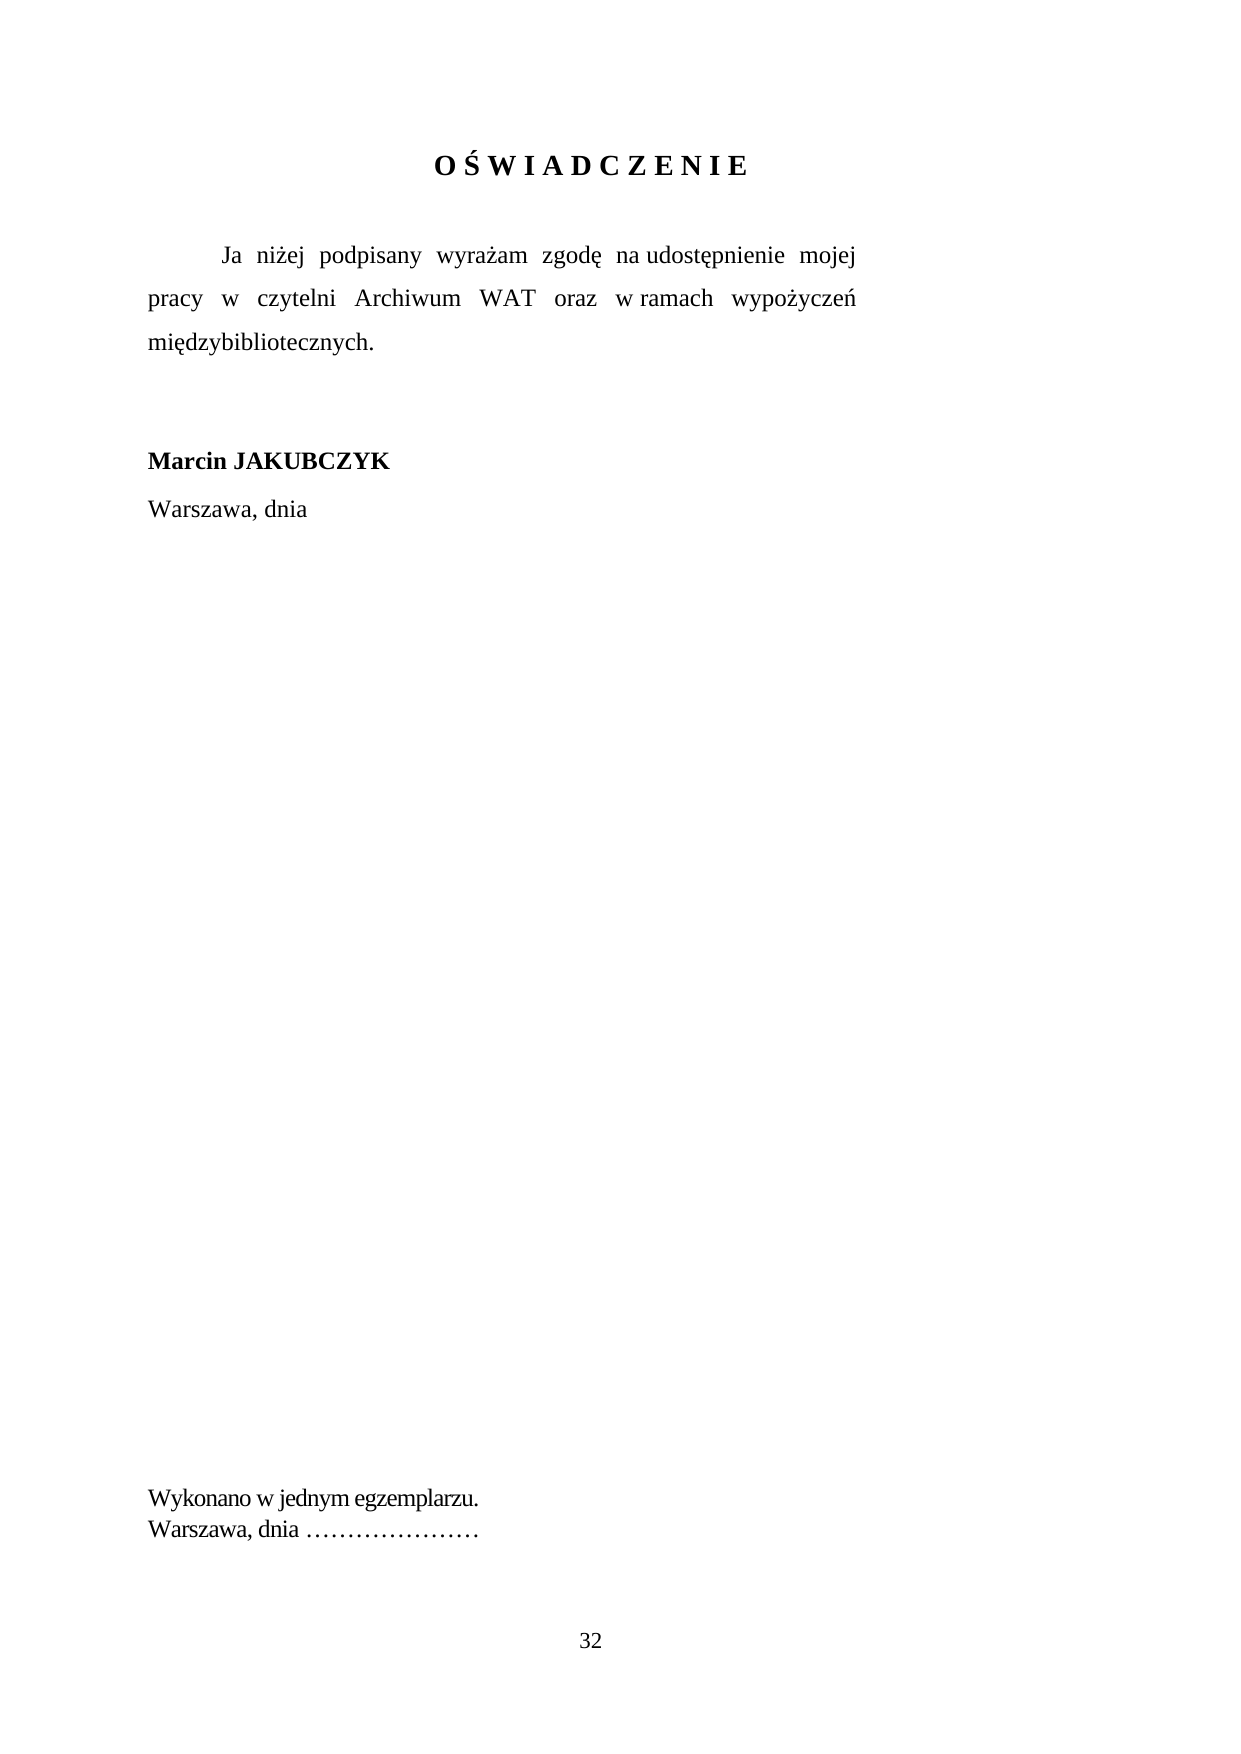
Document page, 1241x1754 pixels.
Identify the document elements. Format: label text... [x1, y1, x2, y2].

text Wykonano w jednym egzemplarzu. Warszawa, dnia ………………… [148, 1483, 1033, 1543]
text Ja niżej podpisany wyrażam zgodę na udostępnienie mojej pracy w czytelni Archiwum WAT oraz w ramach wypożyczeń międzybibliotecznych. [148, 240, 856, 355]
text Warszawa, dnia [148, 494, 1033, 523]
text Marcin JAKUBCZYK [148, 446, 1033, 475]
text O Ś W I A D C Z E N I E [148, 148, 1033, 181]
